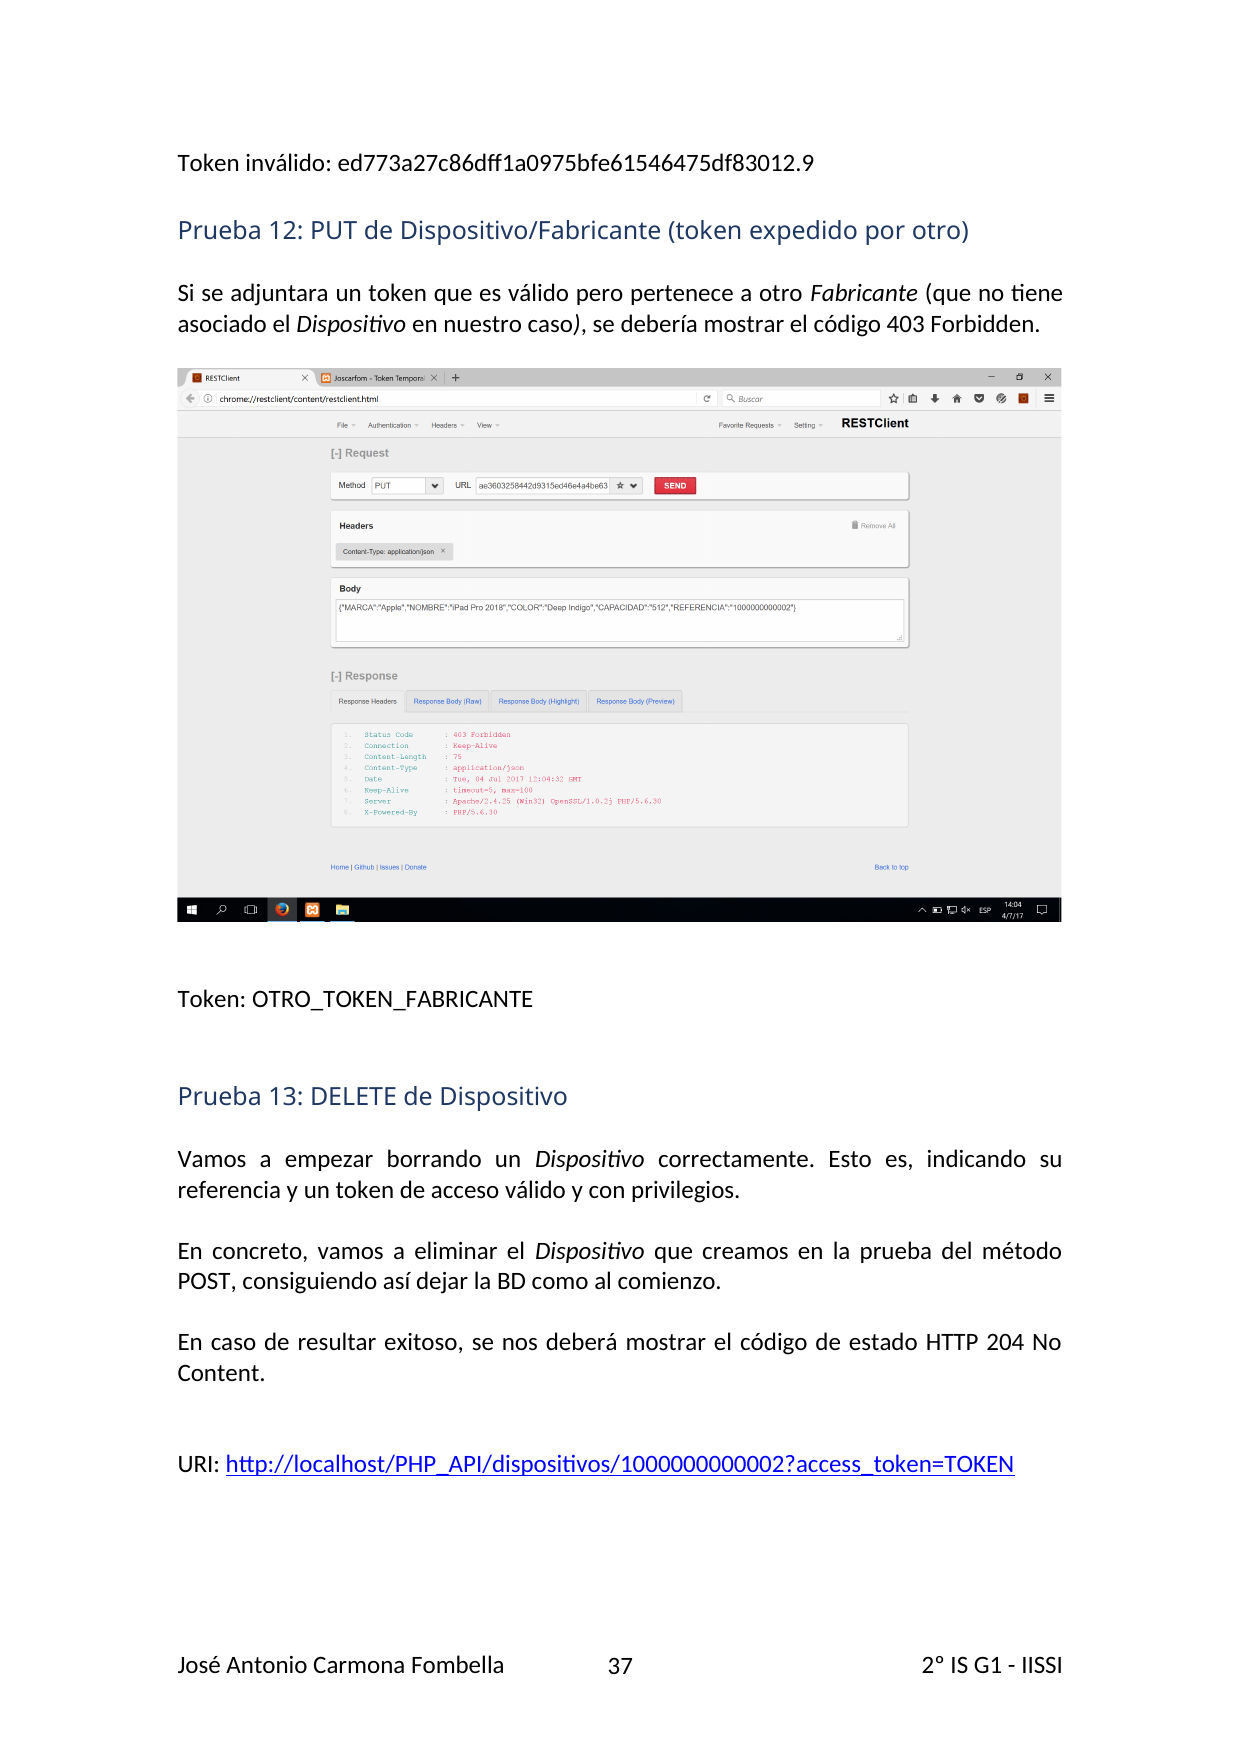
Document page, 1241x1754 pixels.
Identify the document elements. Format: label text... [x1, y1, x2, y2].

text Token: OTRO_TOKEN_FABRICANTE [177, 983, 1063, 1014]
text URI: http://localhost/PHP_API/dispositivos/1000000000002?access_token=TOKEN [177, 1449, 1063, 1479]
text Token inválido: ed773a27c86dff1a0975bfe61546475df83012.9 [177, 148, 1063, 178]
picture [177, 368, 1062, 922]
text Vamos a empezar borrando un Dispositivo correctamente. Esto es, indicando su referencia y un token de acceso válido y con privilegios. [177, 1143, 1063, 1204]
subtitle Prueba 13: DELETE de Dispositivo [177, 1079, 1063, 1113]
subtitle Prueba 12: PUT de Dispositivo/Fabricante (token expedido por otro) [177, 213, 1063, 247]
text Si se adjuntara un token que es válido pero pertenece a otro Fabricante (que no tiene asociado el Dispositivo en nuestro caso), se debería mostrar el código 403 Forbidden. [177, 277, 1063, 338]
text En concreto, vamos a eliminar el Dispositivo que creamos en la prueba del método POST, consiguiendo así dejar la BD como al comienzo. [177, 1235, 1063, 1296]
text En caso de resultar exitoso, se nos deberá mostrar el código de estado HTTP 204 No Content. [177, 1327, 1063, 1388]
